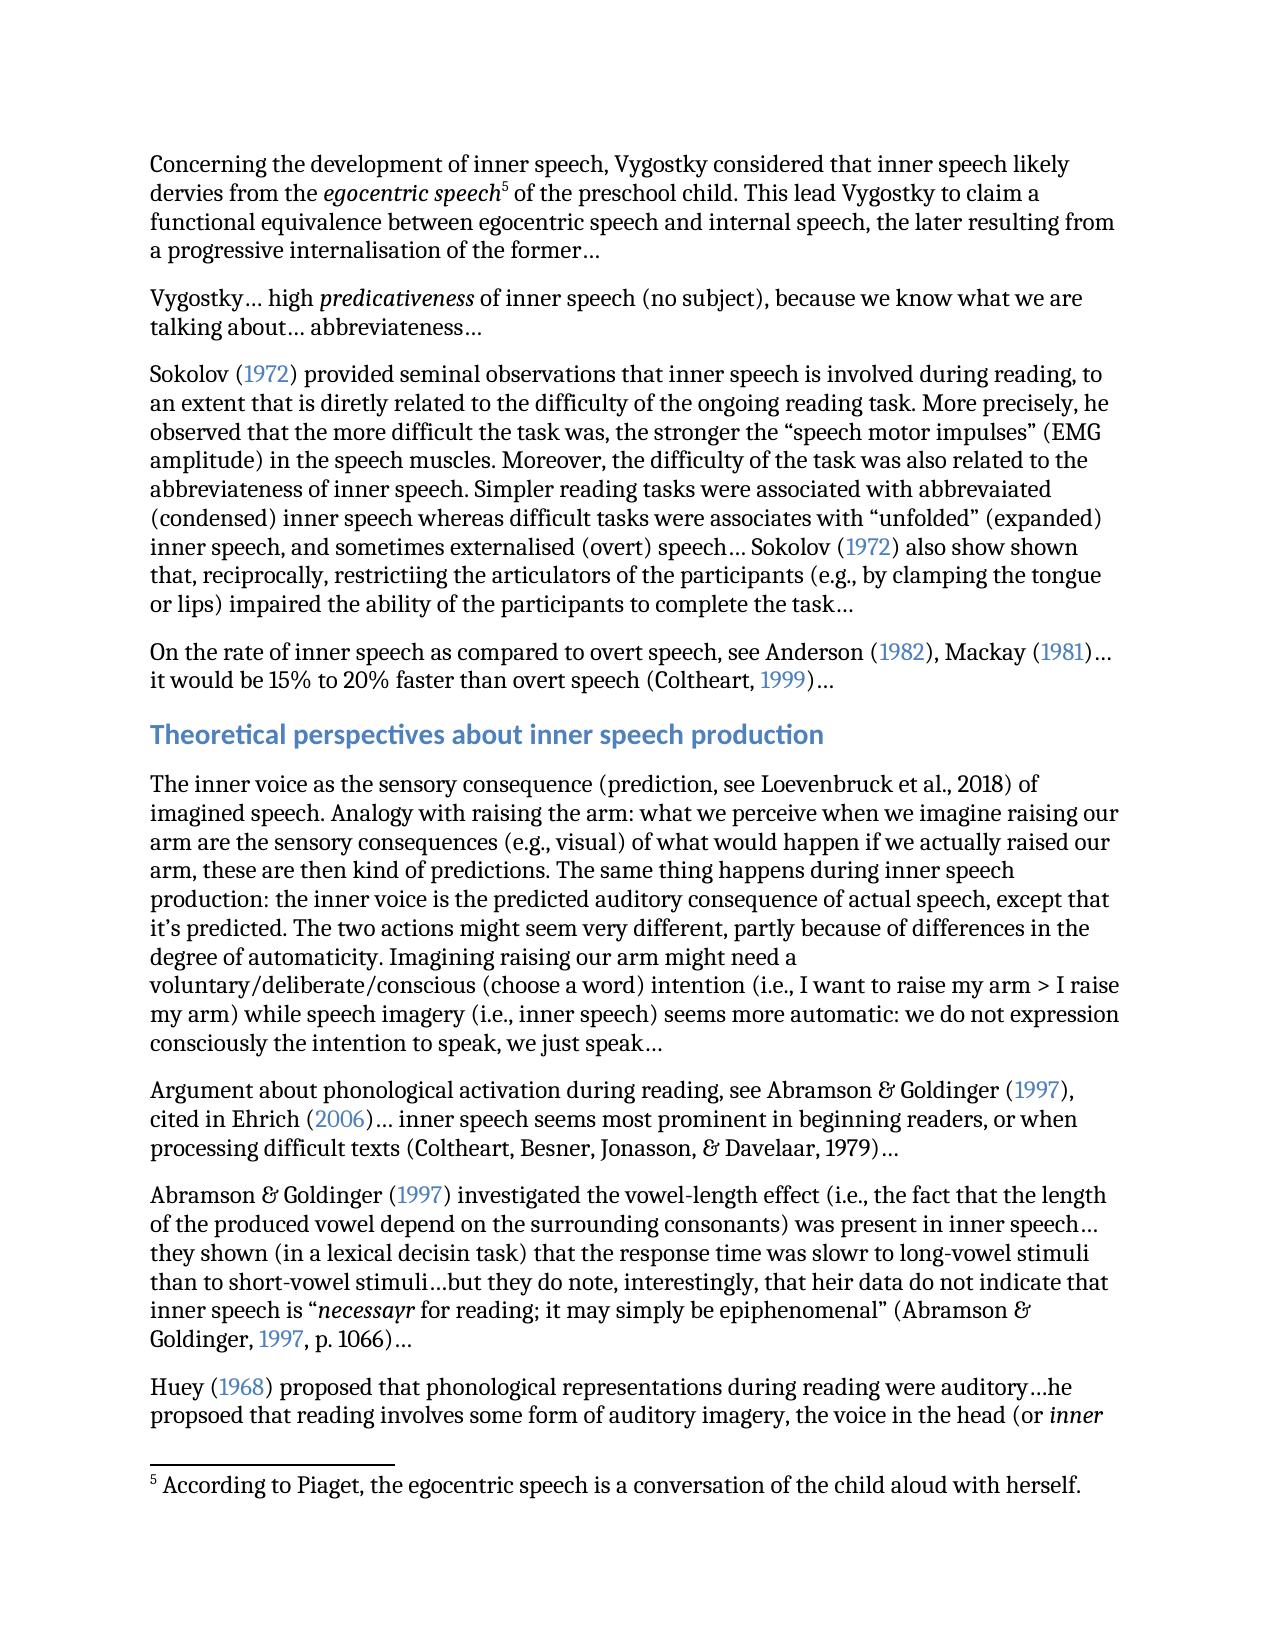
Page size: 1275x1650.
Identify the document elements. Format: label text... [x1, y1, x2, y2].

text On the rate of inner speech as compared to overt speech, see Anderson (1982), Mackay (1981)…it would be 15% to 20% faster than overt speech (Coltheart, 1999)… [150, 637, 1125, 695]
subtitle Theoretical perspectives about inner speech production [150, 716, 1125, 751]
text Concerning the development of inner speech, Vygostky considered that inner speech likely dervies from the egocentric speech of the preschool child. This lead Vygostky to claim a functional equivalence between egocentric speech and internal speech, the later resulting from a progressive internalisation of the former… [150, 150, 1125, 265]
text The inner voice as the sensory consequence (prediction, see Loevenbruck et al., 2018) of imagined speech. Analogy with raising the arm: what we perceive when we imagine raising our arm are the sensory consequences (e.g., visual) of what would happen if we actually raised our arm, these are then kind of predictions. The same thing happens during inner speech production: the inner voice is the predicted auditory consequence of actual speech, except that it’s predicted. The two actions might seem very different, partly because of differences in the degree of automaticity. Imagining raising our arm might need a voluntary/deliberate/conscious (choose a word) intention (i.e., I want to raise my arm > I raise my arm) while speech imagery (i.e., inner speech) seems more automatic: we do not expression consciously the intention to speak, we just speak… [150, 770, 1125, 1058]
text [150, 1373, 1125, 1430]
text Sokolov (1972) provided seminal observations that inner speech is involved during reading, to an extent that is diretly related to the difficulty of the ongoing reading task. More precisely, he observed that the more difficult the task was, the stronger the “speech motor impulses” (EMG amplitude) in the speech muscles. Moreover, the difficulty of the task was also related to the abbreviateness of inner speech. Simpler reading tasks were associated with abbrevaiated (condensed) inner speech whereas difficult tasks were associates with “unfolded” (expanded) inner speech, and sometimes externalised (overt) speech… Sokolov (1972) also show shown that, reciprocally, restrictiing the articulators of the participants (e.g., by clamping the tongue or lips) impaired the ability of the participants to complete the task… [150, 360, 1125, 619]
text Abramson & Goldinger (1997) investigated the vowel-length effect (i.e., the fact that the length of the produced vowel depend on the surrounding consonants) was present in inner speech…they shown (in a lexical decisin task) that the response time was slowr to long-vowel stimuli than to short-vowel stimuli…but they do note, interestingly, that heir data do not indicate that inner speech is “necessayr for reading; it may simply be epiphenomenal” (Abramson & Goldinger, 1997, p. 1066)… [150, 1181, 1125, 1354]
text Vygostky… high predicativeness of inner speech (no subject), because we know what we are talking about… abbreviateness… [150, 284, 1125, 341]
text Argument about phonological activation during reading, see Abramson & Goldinger (1997), cited in Ehrich (2006)… inner speech seems most prominent in beginning readers, or when processing difficult texts (Coltheart, Besner, Jonasson, & Davelaar, 1979)… [150, 1076, 1125, 1163]
